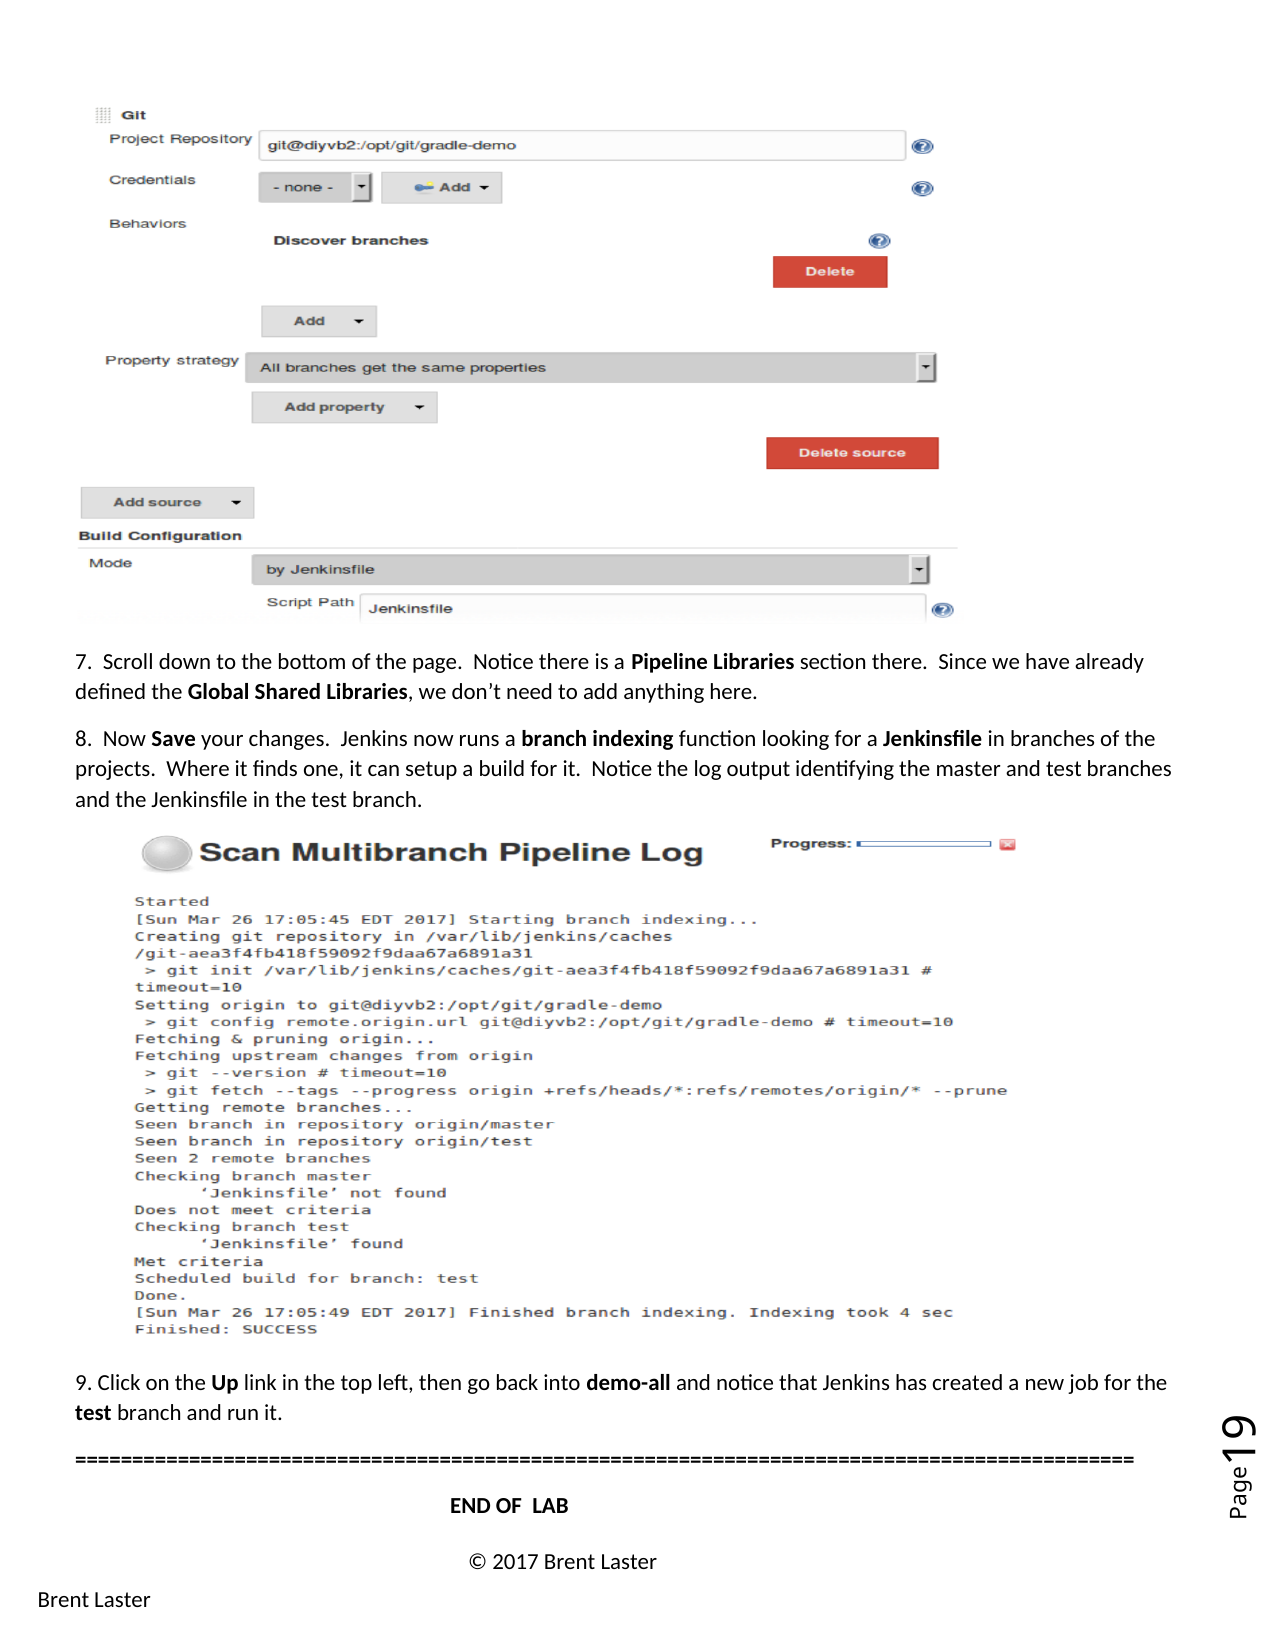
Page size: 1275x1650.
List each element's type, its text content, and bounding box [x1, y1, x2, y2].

text END OF LAB [75, 1492, 1200, 1519]
picture [75, 103, 964, 629]
text 9. Click on the Up link in the top left, then go back into demo-all and notice that Jenkins has created a new job for the test branch and run it. [75, 1368, 1200, 1426]
picture [121, 831, 1030, 1366]
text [75, 1445, 1200, 1473]
text 7. Scroll down to the bottom of the page. Notice there is a Pipeline Libraries section there. Since we have already defined the Global Shared Libraries, we don’t need to add anything here. [75, 647, 1200, 705]
text 8. Now Save your changes. Jenkins now runs a branch indexing function looking for a Jenkinsfile in branches of the projects. Where it finds one, it can setup a build for it. Notice the log output identifying the master and test branches and the Jenkinsfile in the test branch. [75, 724, 1200, 813]
